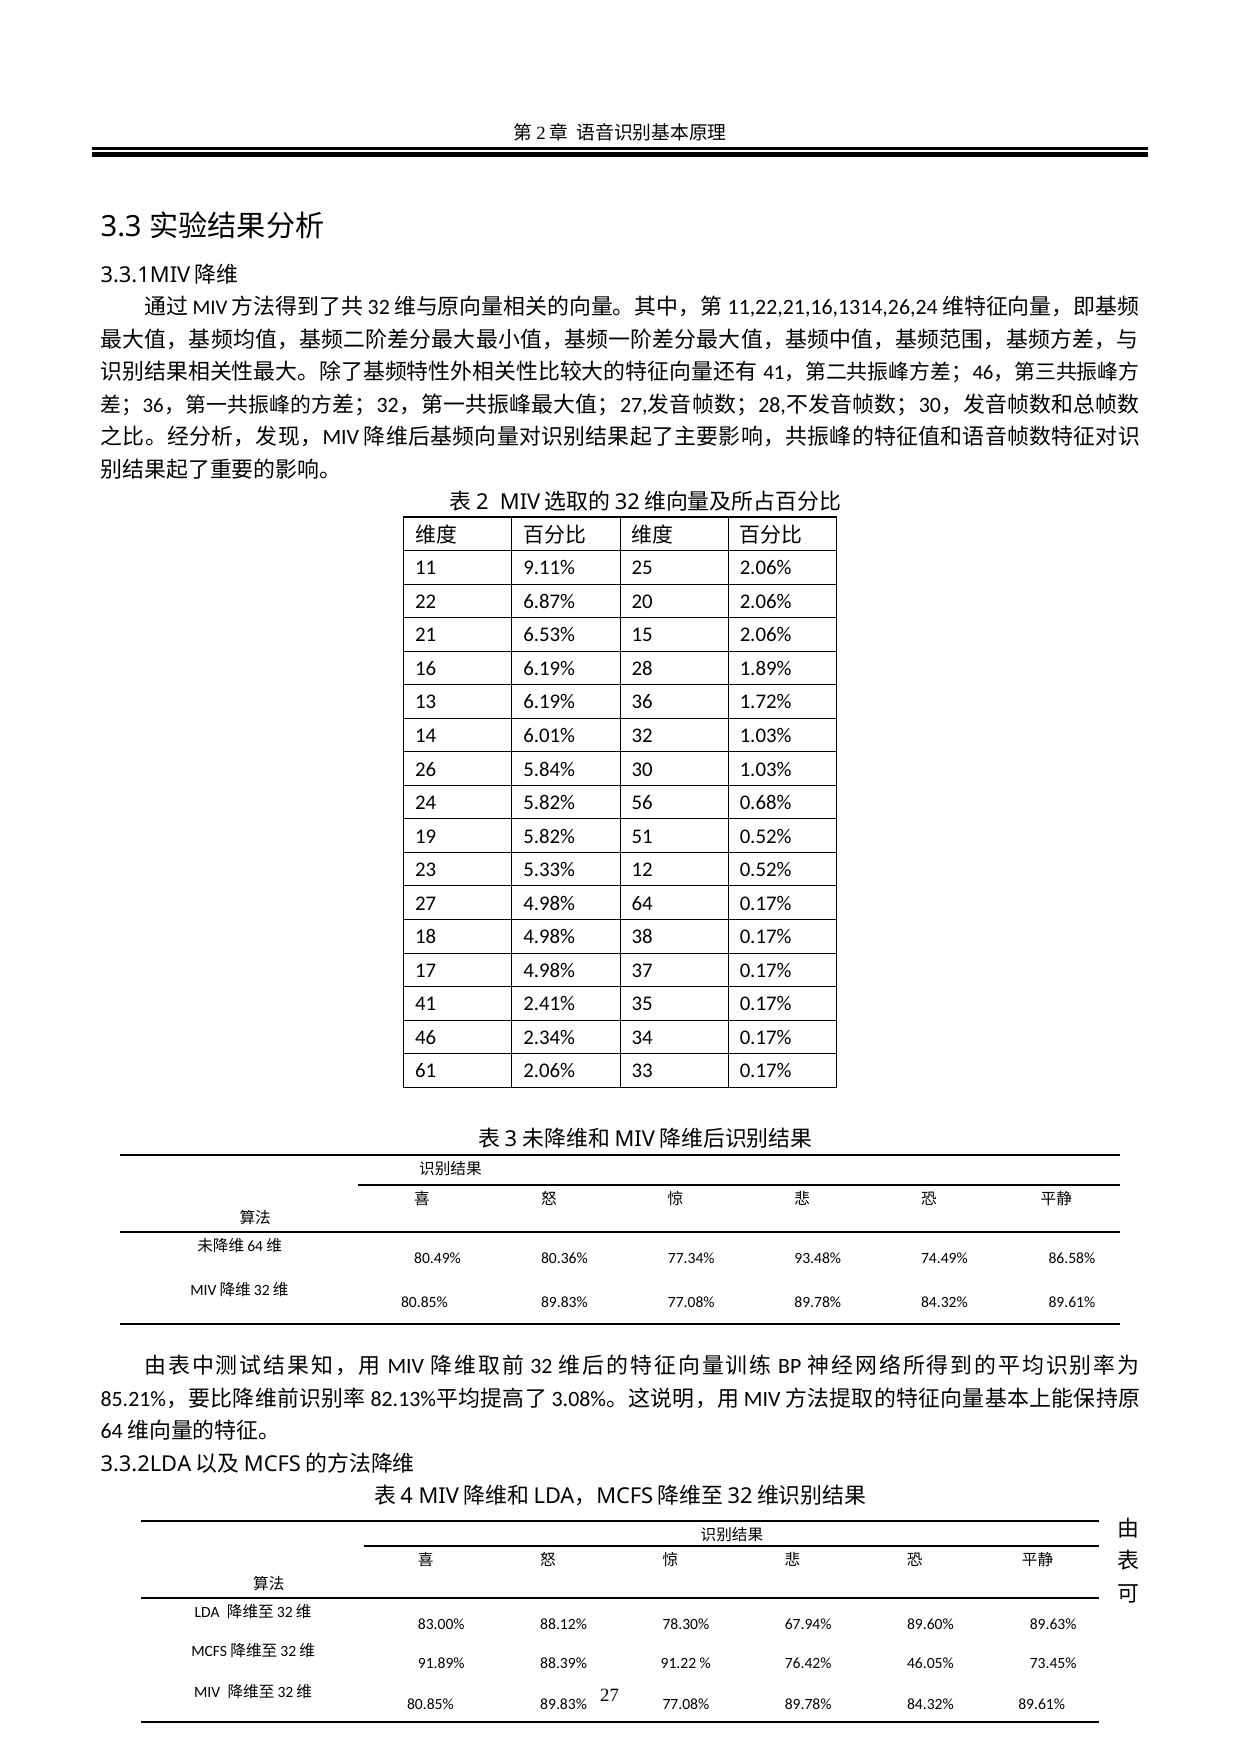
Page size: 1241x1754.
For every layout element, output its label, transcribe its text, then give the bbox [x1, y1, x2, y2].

table_cell 2.06% [512, 1054, 620, 1087]
table_cell 84.32% [865, 1277, 992, 1323]
table_cell 14 [404, 719, 511, 751]
table_cell 23 [404, 853, 511, 885]
table_cell 88.12% [487, 1599, 609, 1638]
table_cell 怒 [485, 1186, 612, 1231]
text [100, 1510, 1140, 1608]
table_cell 6.19% [512, 685, 620, 718]
table_cell 88.39% [487, 1639, 609, 1679]
table_cell 80.85% [364, 1680, 487, 1721]
table_cell 41 [404, 987, 511, 1019]
table_cell 89.61% [976, 1680, 1099, 1721]
text 3.3.1MIV降维 [100, 256, 1140, 289]
table_cell 64 [621, 886, 728, 919]
table_cell 19 [404, 819, 511, 852]
table_cell 80.85% [358, 1277, 485, 1323]
table_cell 89.61% [992, 1277, 1120, 1323]
table_cell 惊 [609, 1547, 731, 1597]
table_cell 86.58% [992, 1233, 1120, 1277]
table_cell 2.06% [729, 551, 836, 583]
table_cell 77.08% [609, 1680, 731, 1721]
table_cell 76.42% [731, 1639, 853, 1679]
table_cell 0.17% [729, 1021, 836, 1053]
text 通过MIV方法得到了共32维与原向量相关的向量。其中，第11,22,21,16,1314,26,24维特征向量，即基频最大值，基频均值，基频二阶差分最大最小值，基频一阶差分最大值，基频中值，基频范围，基频方差，与识别结果相关性最大。除了基频特性外相关性比较大的特征向量还有41，第二共振峰方差；46，第三共振峰方差；36，第一共振峰的方差；32，第一共振峰最大值；27,发音帧数；28,不发音帧数；30，发音帧数和总帧数之比。经分析，发现，MIV降维后基频向量对识别结果起了主要影响，共振峰的特征值和语音帧数特征对识别结果起了重要的影响。 [100, 289, 1140, 484]
table_cell 恐 [865, 1186, 992, 1231]
table_cell 恐 [853, 1547, 976, 1597]
table_cell 12 [621, 853, 728, 885]
table_cell 32 [621, 719, 728, 751]
table_cell 0.17% [729, 954, 836, 986]
table_cell 4.98% [512, 920, 620, 952]
table_cell 2.41% [512, 987, 620, 1019]
table_cell 80.49% [358, 1233, 485, 1277]
table_header 算法 [120, 1156, 358, 1231]
table_cell 悲 [739, 1186, 865, 1231]
table_cell 平静 [992, 1186, 1120, 1231]
table_cell 25 [621, 551, 728, 583]
table_cell 0.52% [729, 853, 836, 885]
table_cell 5.84% [512, 752, 620, 785]
table_cell 37 [621, 954, 728, 986]
table_cell 89.83% [485, 1277, 612, 1323]
table_cell 89.63% [976, 1599, 1099, 1638]
table_cell 89.60% [853, 1599, 976, 1638]
table_cell MIV降维32维 [120, 1277, 358, 1323]
table_header 算法 [141, 1522, 364, 1597]
table_cell 91.89% [364, 1639, 487, 1679]
table_cell 喜 [364, 1547, 487, 1597]
table_cell 28 [621, 652, 728, 684]
table_cell 33 [621, 1054, 728, 1087]
table_cell 6.87% [512, 585, 620, 617]
table_header 识别结果 [364, 1522, 1099, 1545]
table_cell 悲 [731, 1547, 853, 1597]
table_cell 46.05% [853, 1639, 976, 1679]
table_cell 51 [621, 819, 728, 852]
table_header 维度 [621, 518, 728, 550]
table_cell 2.06% [729, 618, 836, 651]
table_cell 22 [404, 585, 511, 617]
table_cell 1.03% [729, 752, 836, 785]
table_cell 89.78% [731, 1680, 853, 1721]
text 由表中测试结果知，用MIV降维取前32维后的特征向量训练BP神经网络所得到的平均识别率为85.21%，要比降维前识别率82.13%平均提高了3.08%。这说明，用MIV方法提取的特征向量基本上能保持原64维向量的特征。 [100, 1153, 1140, 1445]
table_cell 67.94% [731, 1599, 853, 1638]
text 3.3 实验结果分析 [100, 191, 1140, 256]
table_cell 4.98% [512, 954, 620, 986]
table_cell 5.33% [512, 853, 620, 885]
table_cell 34 [621, 1021, 728, 1053]
table_cell 6.53% [512, 618, 620, 651]
table_cell 21 [404, 618, 511, 651]
table_cell 38 [621, 920, 728, 952]
table_cell 36 [621, 685, 728, 718]
table_cell 89.78% [739, 1277, 865, 1323]
table_cell 6.19% [512, 652, 620, 684]
table_cell 73.45% [976, 1639, 1099, 1679]
table_cell 80.36% [485, 1233, 612, 1277]
text 3.3.2LDA以及MCFS的方法降维 [100, 1445, 1140, 1478]
text 表3 未降维和MIV降维后识别结果 [100, 1120, 1140, 1153]
table_cell MIV 降维至32维 [141, 1680, 364, 1721]
table_cell 35 [621, 987, 728, 1019]
table_cell 15 [621, 618, 728, 651]
table_cell 未降维64维 [120, 1233, 358, 1277]
table_cell 0.52% [729, 819, 836, 852]
table_cell 89.83% [487, 1680, 609, 1721]
table_cell 77.34% [612, 1233, 738, 1277]
table_cell 0.68% [729, 786, 836, 818]
table_cell 30 [621, 752, 728, 785]
table_cell 6.01% [512, 719, 620, 751]
table_header 识别结果 [358, 1156, 1120, 1184]
table_header 百分比 [512, 518, 620, 550]
table_cell 5.82% [512, 819, 620, 852]
table_cell 11 [404, 551, 511, 583]
table_cell 0.17% [729, 1054, 836, 1087]
table_cell 16 [404, 652, 511, 684]
table_cell 1.03% [729, 719, 836, 751]
table_cell 4.98% [512, 886, 620, 919]
table_cell 0.17% [729, 886, 836, 919]
text 表4 MIV降维和LDA，MCFS降维至32维识别结果 [100, 1478, 1140, 1510]
table_cell 24 [404, 786, 511, 818]
table_cell 61 [404, 1054, 511, 1087]
table_cell 怒 [487, 1547, 609, 1597]
text 表2 MIV选取的32维向量及所占百分比 [100, 484, 1140, 516]
table_header 百分比 [729, 518, 836, 550]
table_cell 1.89% [729, 652, 836, 684]
table_cell 93.48% [739, 1233, 865, 1277]
table_cell 平静 [976, 1547, 1099, 1597]
table_cell 9.11% [512, 551, 620, 583]
table_cell 17 [404, 954, 511, 986]
table_cell 20 [621, 585, 728, 617]
table_cell 喜 [358, 1186, 485, 1231]
table_cell 2.34% [512, 1021, 620, 1053]
table_cell 74.49% [865, 1233, 992, 1277]
table_cell 26 [404, 752, 511, 785]
table_cell 83.00% [364, 1599, 487, 1638]
table_cell 13 [404, 685, 511, 718]
table_cell 46 [404, 1021, 511, 1053]
table_header 维度 [404, 518, 511, 550]
table_cell 1.72% [729, 685, 836, 718]
table_cell 0.17% [729, 987, 836, 1019]
table_cell 5.82% [512, 786, 620, 818]
table_cell 27 [404, 886, 511, 919]
table_cell 2.06% [729, 585, 836, 617]
table_cell 84.32% [853, 1680, 976, 1721]
table_cell 0.17% [729, 920, 836, 952]
table_cell 18 [404, 920, 511, 952]
table_cell 惊 [612, 1186, 738, 1231]
table_cell MCFS降维至32维 [141, 1639, 364, 1679]
table_cell 56 [621, 786, 728, 818]
table_cell LDA 降维至32维 [141, 1599, 364, 1638]
table_cell 91.22 % [609, 1639, 731, 1679]
table_cell 78.30% [609, 1599, 731, 1638]
table_cell 77.08% [612, 1277, 738, 1323]
